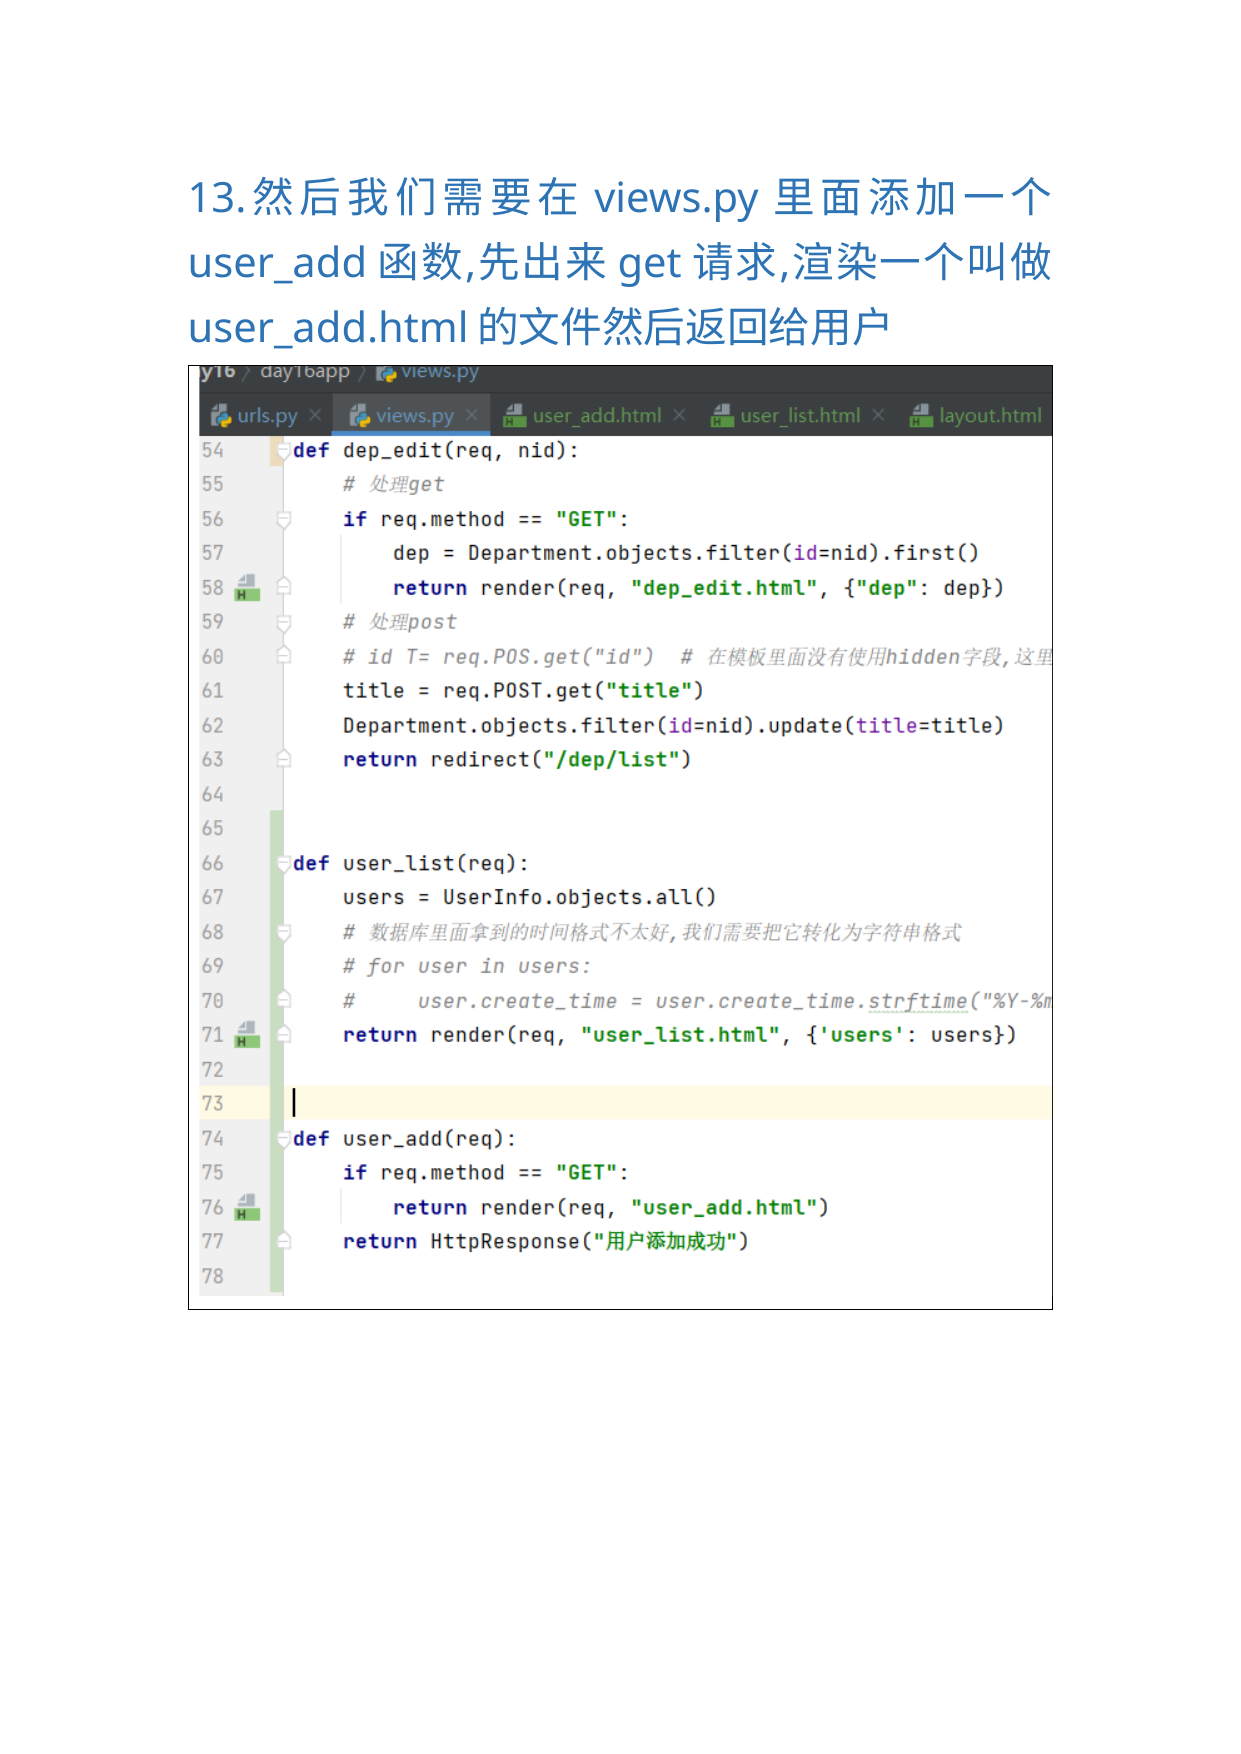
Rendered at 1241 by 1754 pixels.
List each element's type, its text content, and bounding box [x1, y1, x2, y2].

subtitle 13.然后我们需要在views.py里面添加一个user_add函数,先出来get请求,渲染一个叫做user_add.html的文件然后返回给用户 [187, 162, 1053, 357]
picture [199, 366, 1053, 1296]
table_header [189, 366, 1052, 1309]
